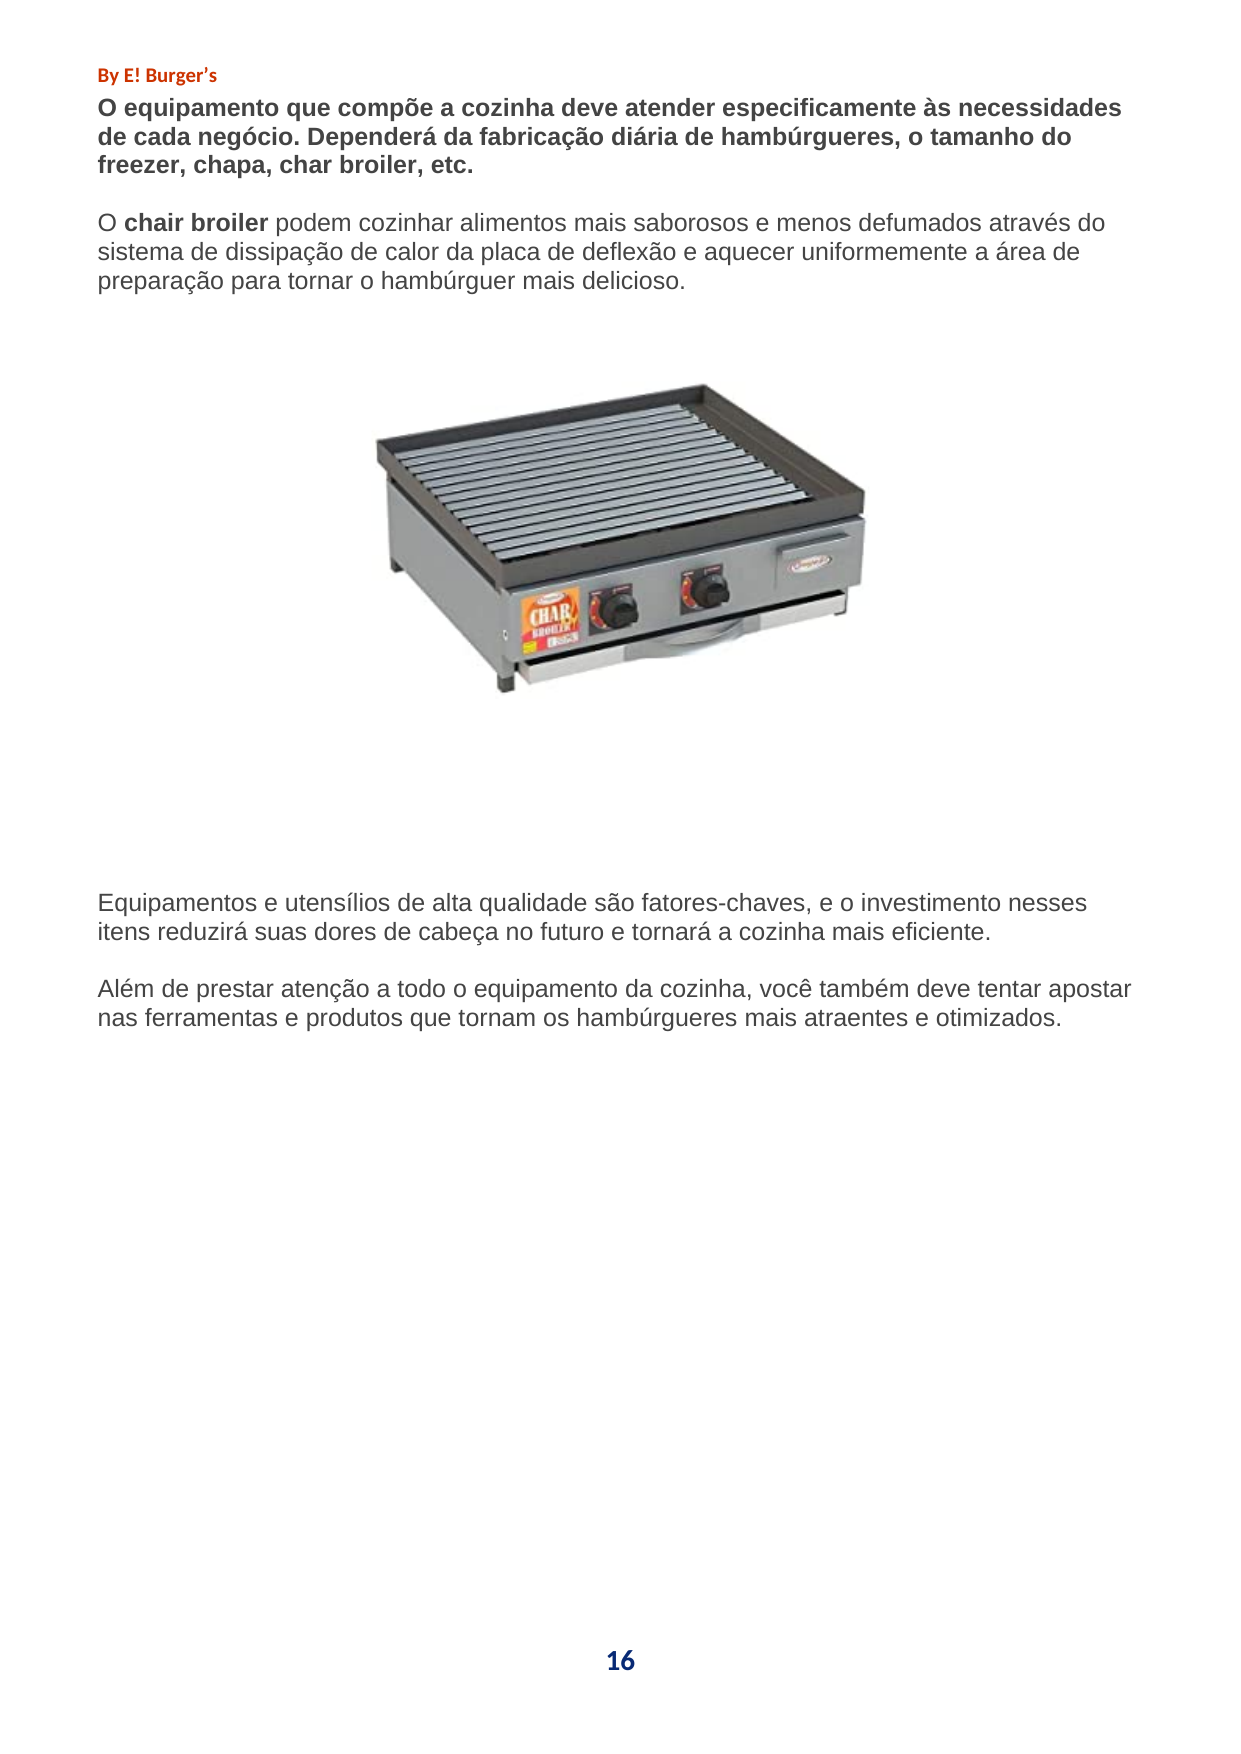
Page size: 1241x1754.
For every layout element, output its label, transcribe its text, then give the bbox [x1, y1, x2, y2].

text O equipamento que compõe a cozinha deve atender especificamente às necessidades de cada negócio. Dependerá da fabricação diária de hambúrgueres, o tamanho do freezer, chapa, char broiler, etc. [97, 93, 1143, 179]
text Equipamentos e utensílios de alta qualidade são fatores-chaves, e o investimento nesses itens reduzirá suas dores de cabeça no futuro e tornará a cozinha mais eficiente. [97, 888, 1143, 945]
text Além de prestar atenção a todo o equipamento da cozinha, você também deve tentar apostar nas ferramentas e produtos que tornam os hambúrgueres mais atraentes e otimizados. [97, 974, 1143, 1032]
picture [371, 381, 870, 699]
text O chair broiler podem cozinhar alimentos mais saborosos e menos defumados através do sistema de dissipação de calor da placa de deflexão e aquecer uniformemente a área de preparação para tornar o hambúrguer mais delicioso. [97, 208, 1143, 295]
